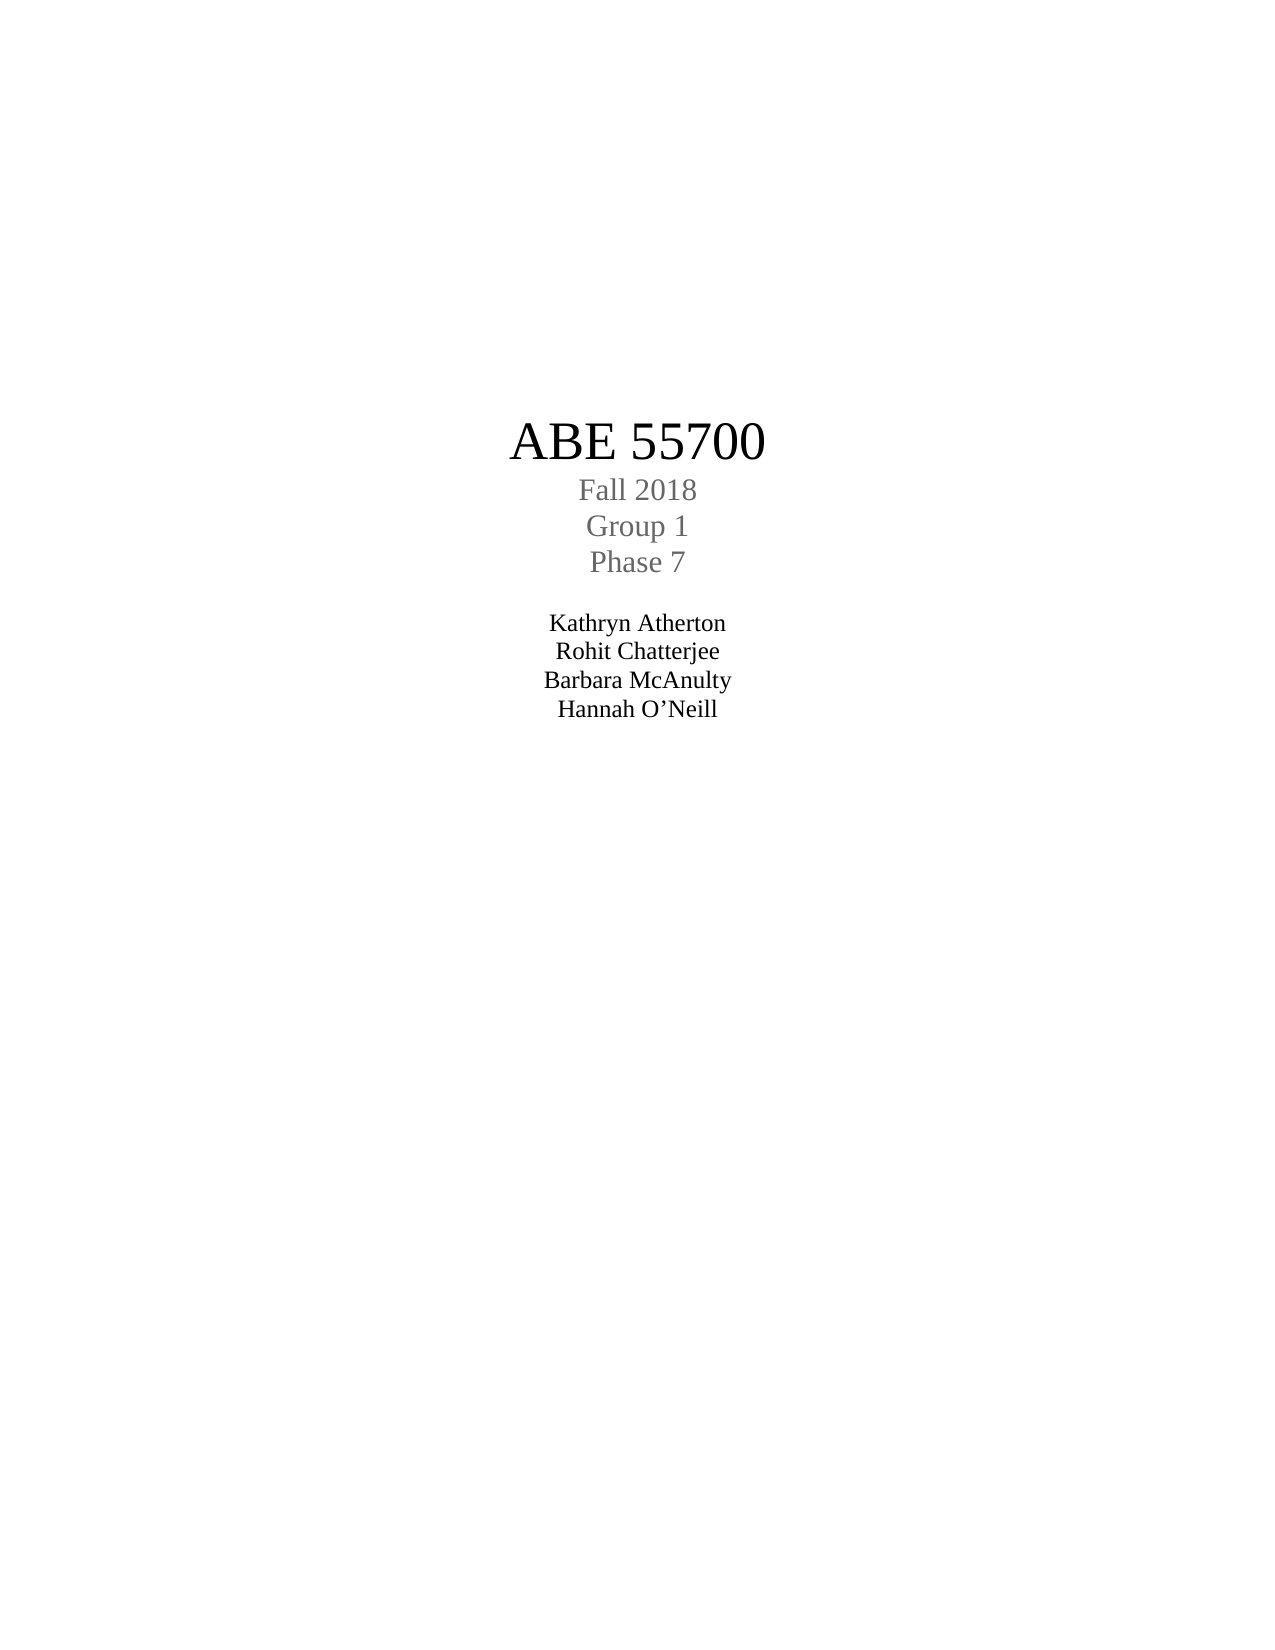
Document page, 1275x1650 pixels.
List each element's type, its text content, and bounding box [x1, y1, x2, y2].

text Kathryn Atherton [150, 608, 1125, 636]
subtitle Group 1 [150, 507, 1125, 543]
subtitle Phase 7 [150, 543, 1125, 579]
text Rohit Chatterjee [150, 636, 1125, 665]
text Barbara McAnulty [150, 665, 1125, 694]
text Hannah O’Neill [150, 694, 1125, 723]
title ABE 55700 [150, 409, 1125, 471]
subtitle Fall 2018 [150, 471, 1125, 507]
